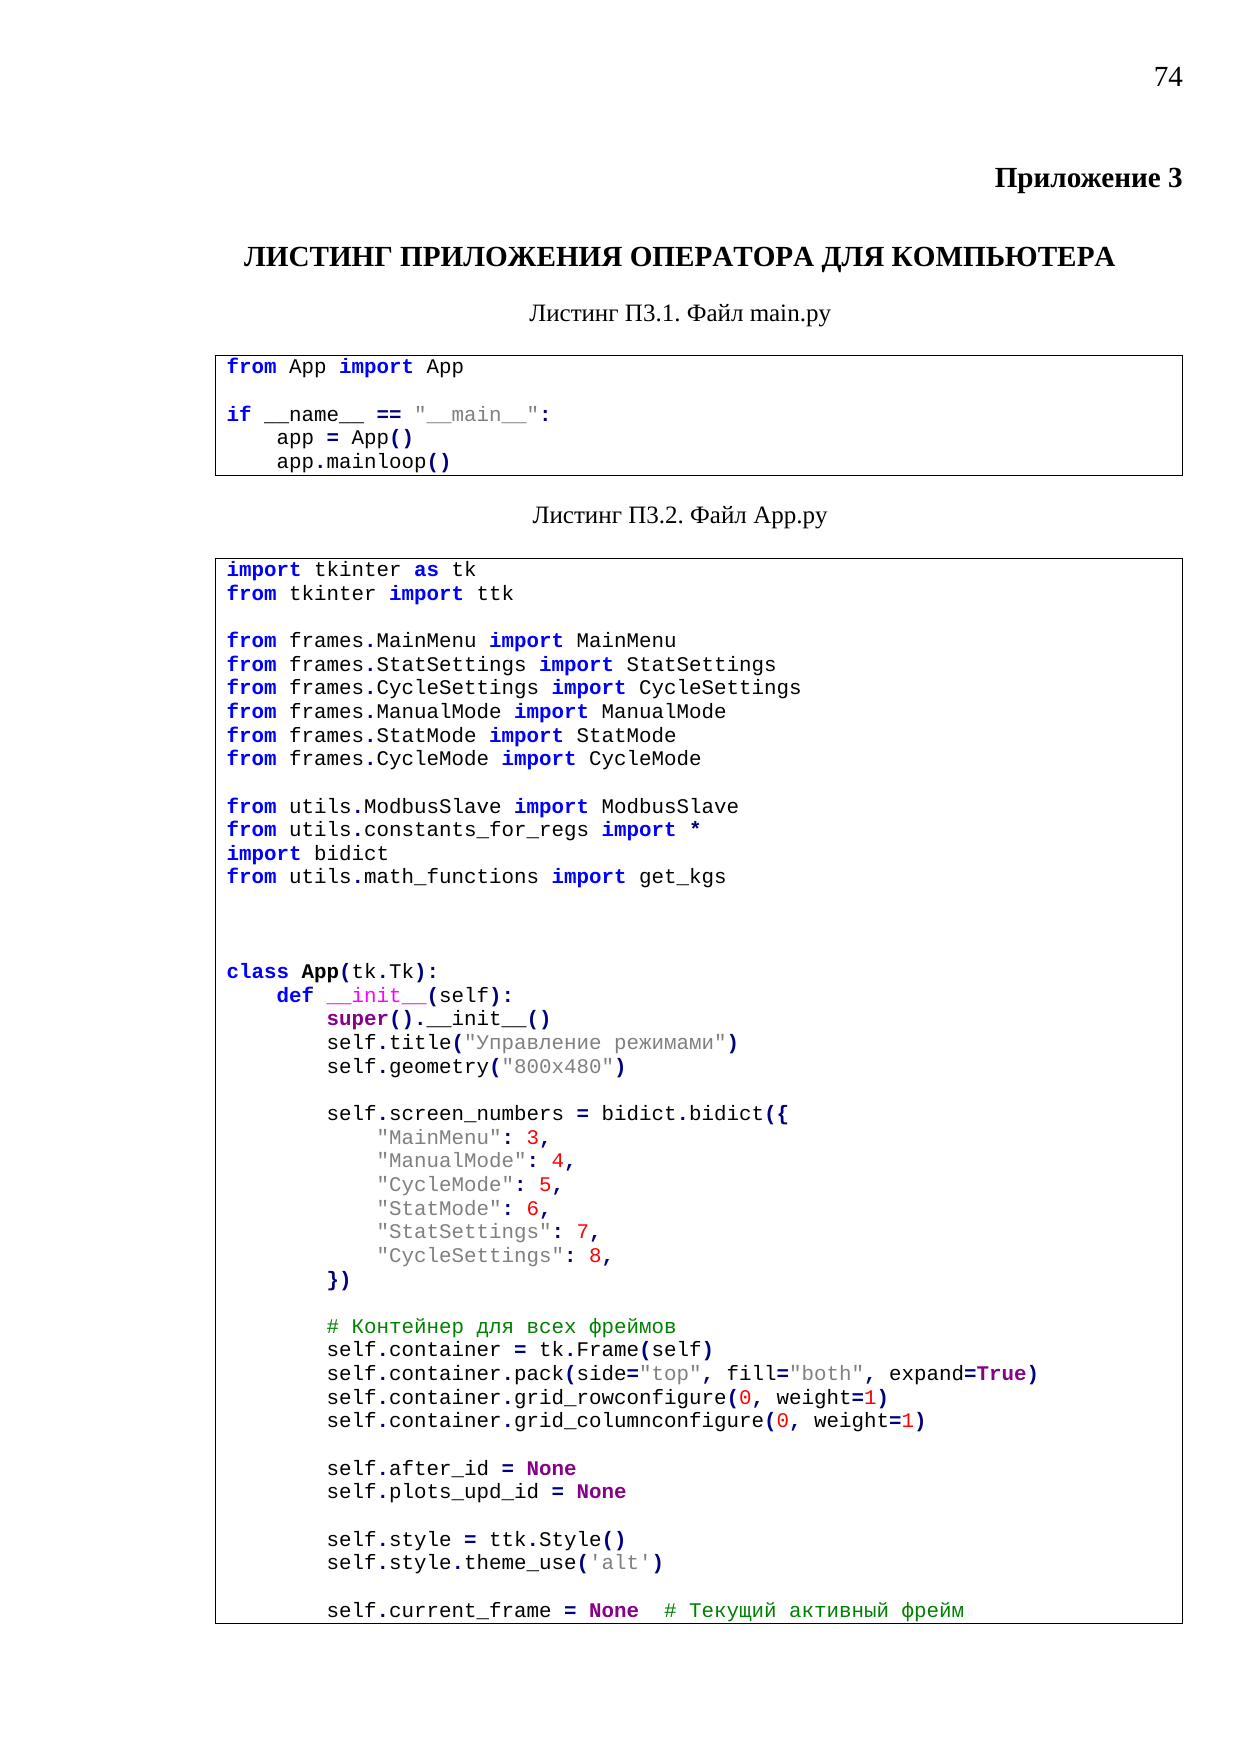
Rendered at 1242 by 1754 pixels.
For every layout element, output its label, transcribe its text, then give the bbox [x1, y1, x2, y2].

text Листинг приложения оператора для компьютера [177, 239, 1183, 273]
text Листинг П3.2. Файл App.py [177, 501, 1183, 529]
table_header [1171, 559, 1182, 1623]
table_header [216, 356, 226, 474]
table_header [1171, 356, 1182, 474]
subtitle Приложение 3 [177, 160, 1183, 193]
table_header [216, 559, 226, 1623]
text Листинг П3.1. Файл main.py [177, 298, 1183, 327]
